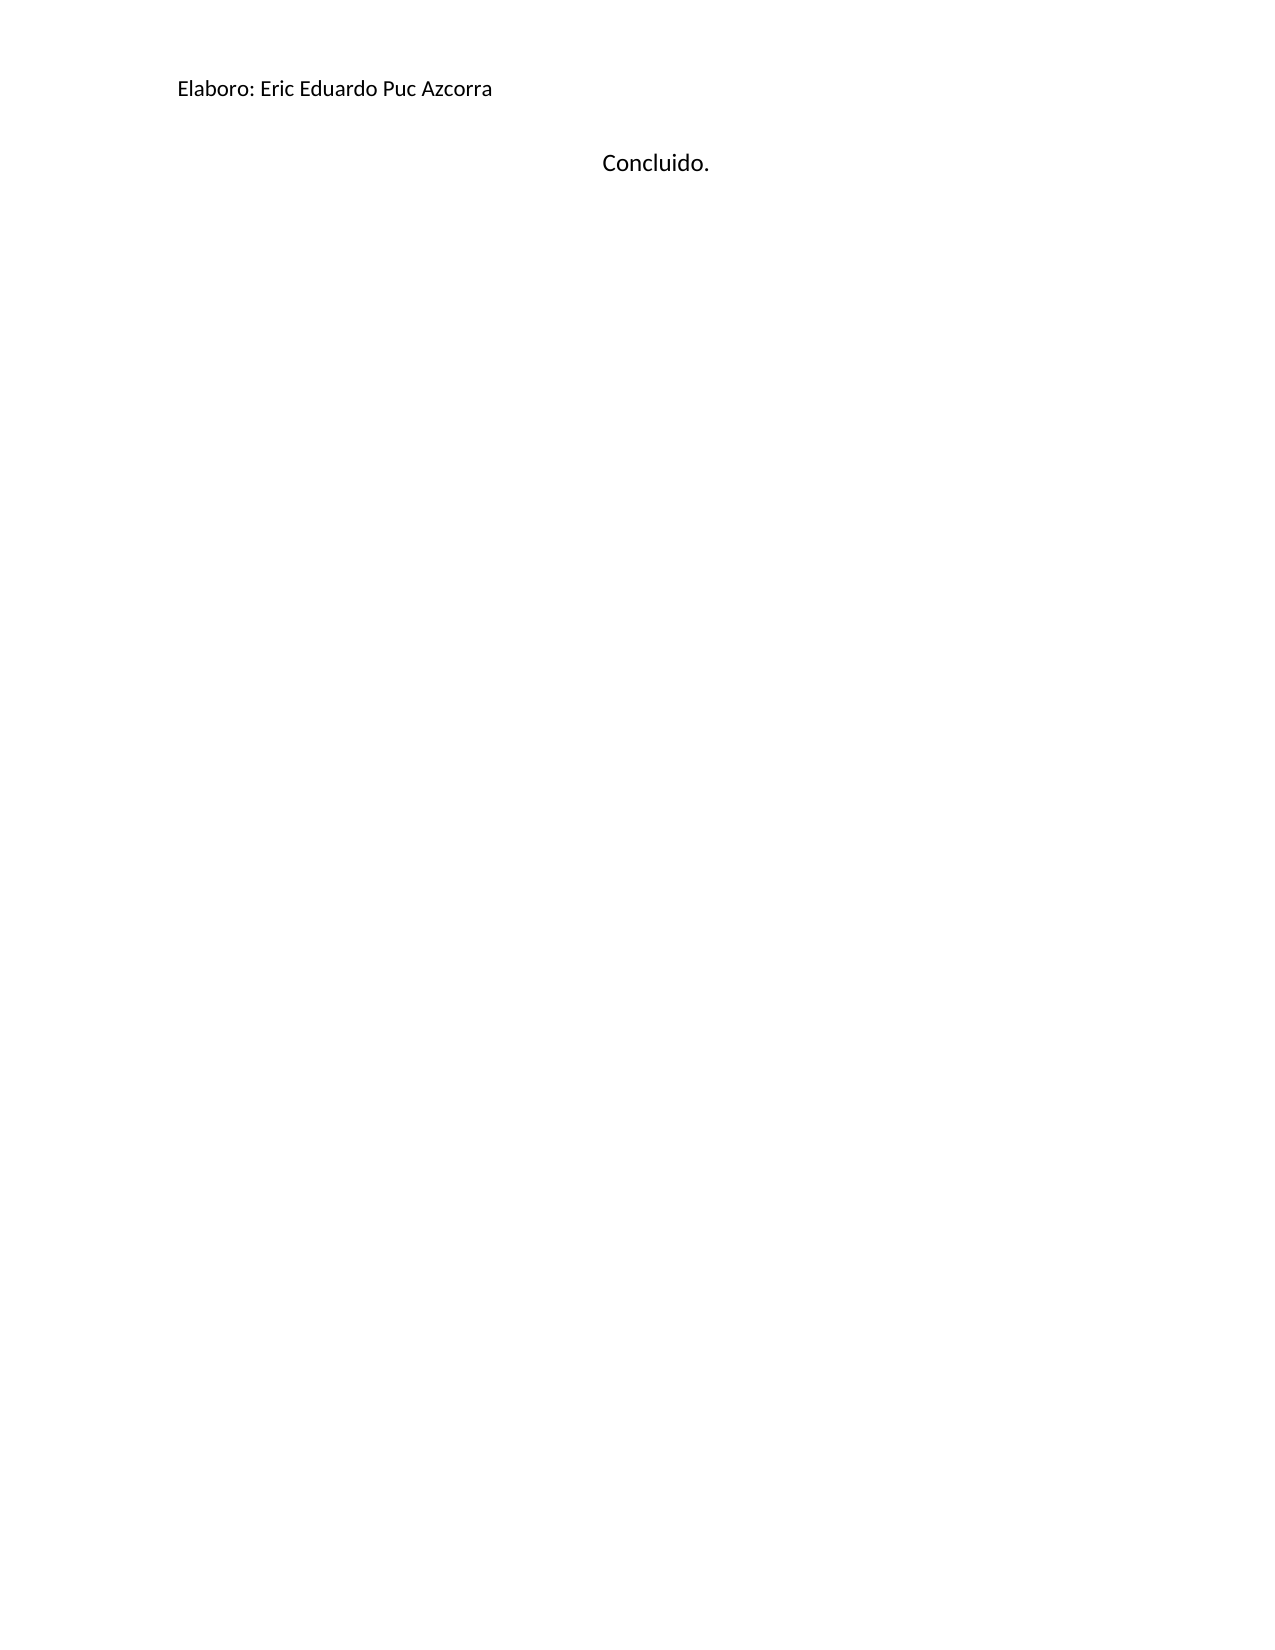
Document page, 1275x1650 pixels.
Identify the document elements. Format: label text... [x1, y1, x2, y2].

text Concluido. [215, 148, 1098, 178]
